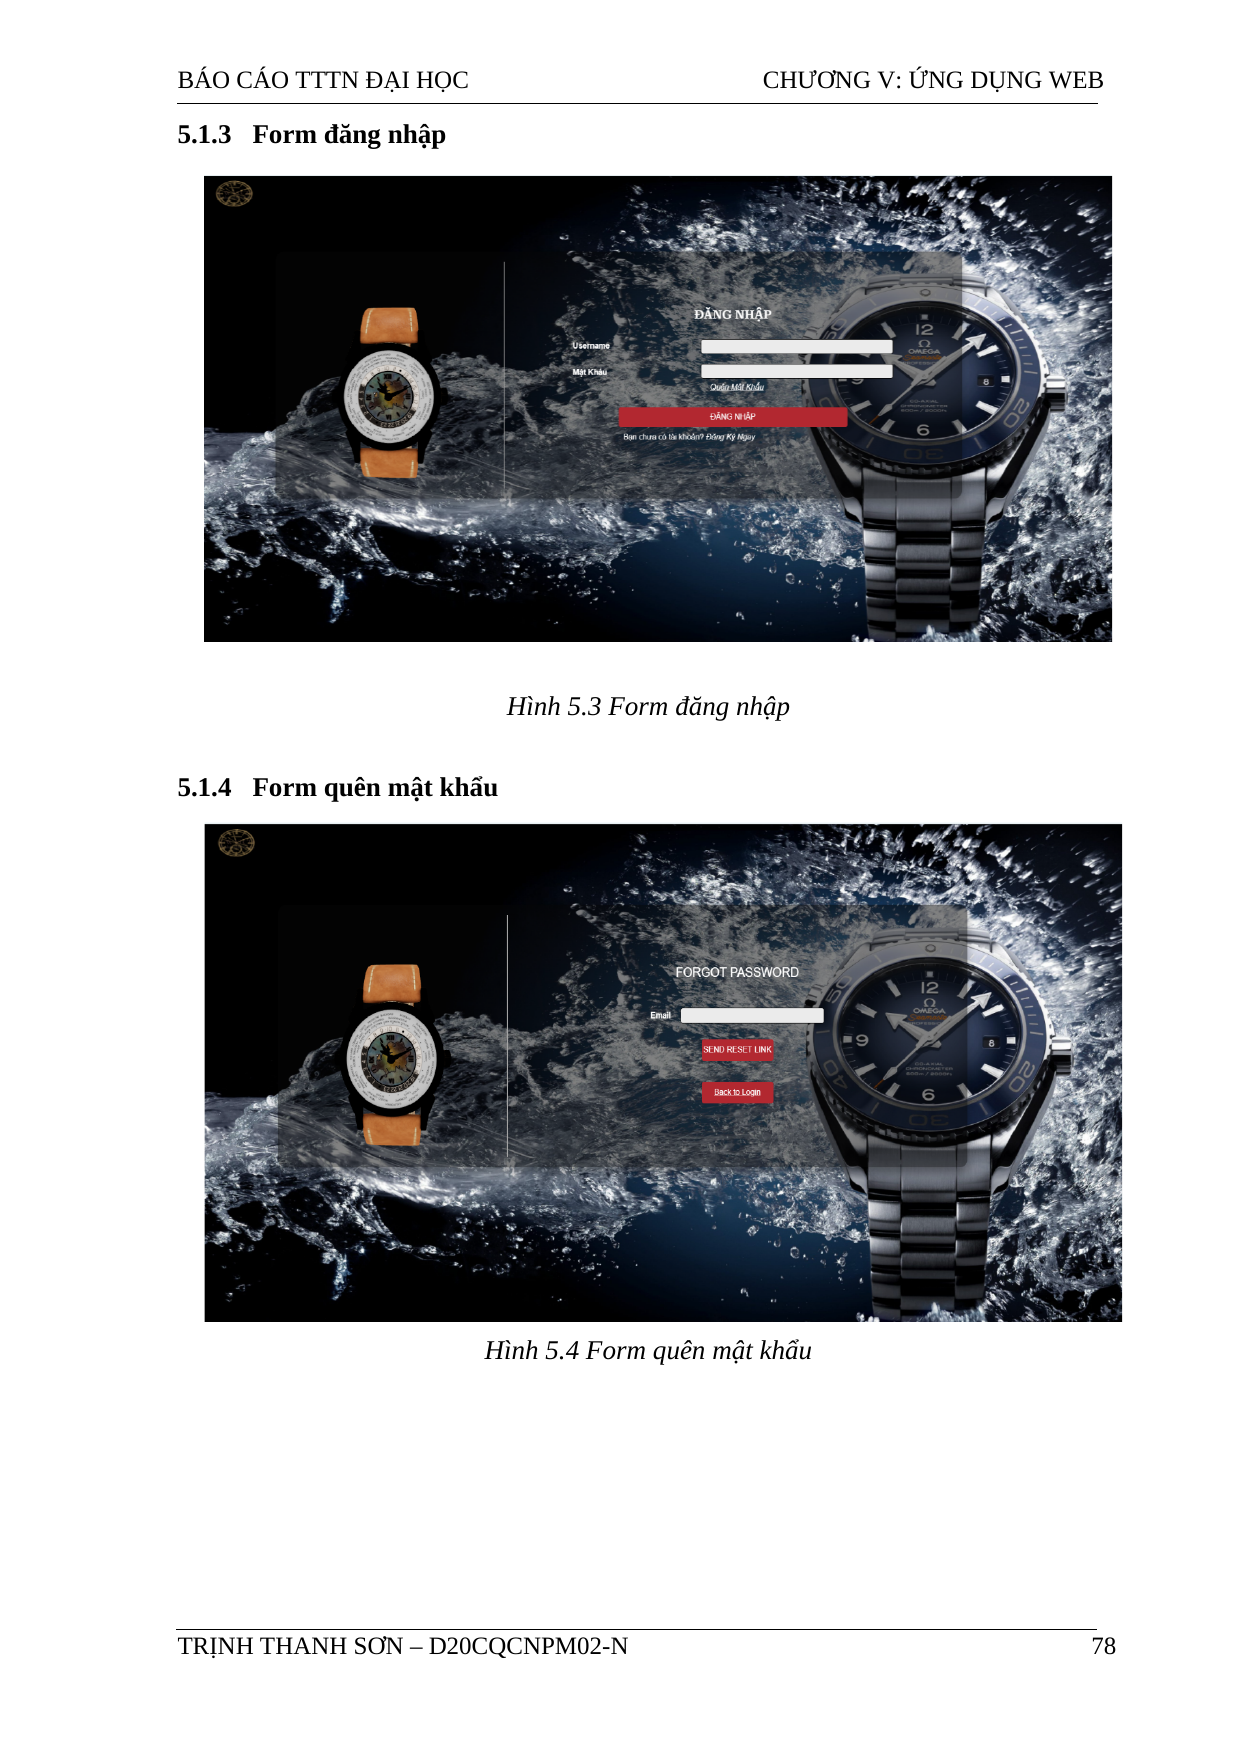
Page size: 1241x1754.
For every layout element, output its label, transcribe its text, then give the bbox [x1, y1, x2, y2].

picture [202, 175, 1112, 641]
picture [204, 822, 1123, 1322]
subtitle Form đăng nhập [177, 118, 1122, 149]
subtitle Form quên mật khẩu [177, 771, 1122, 802]
